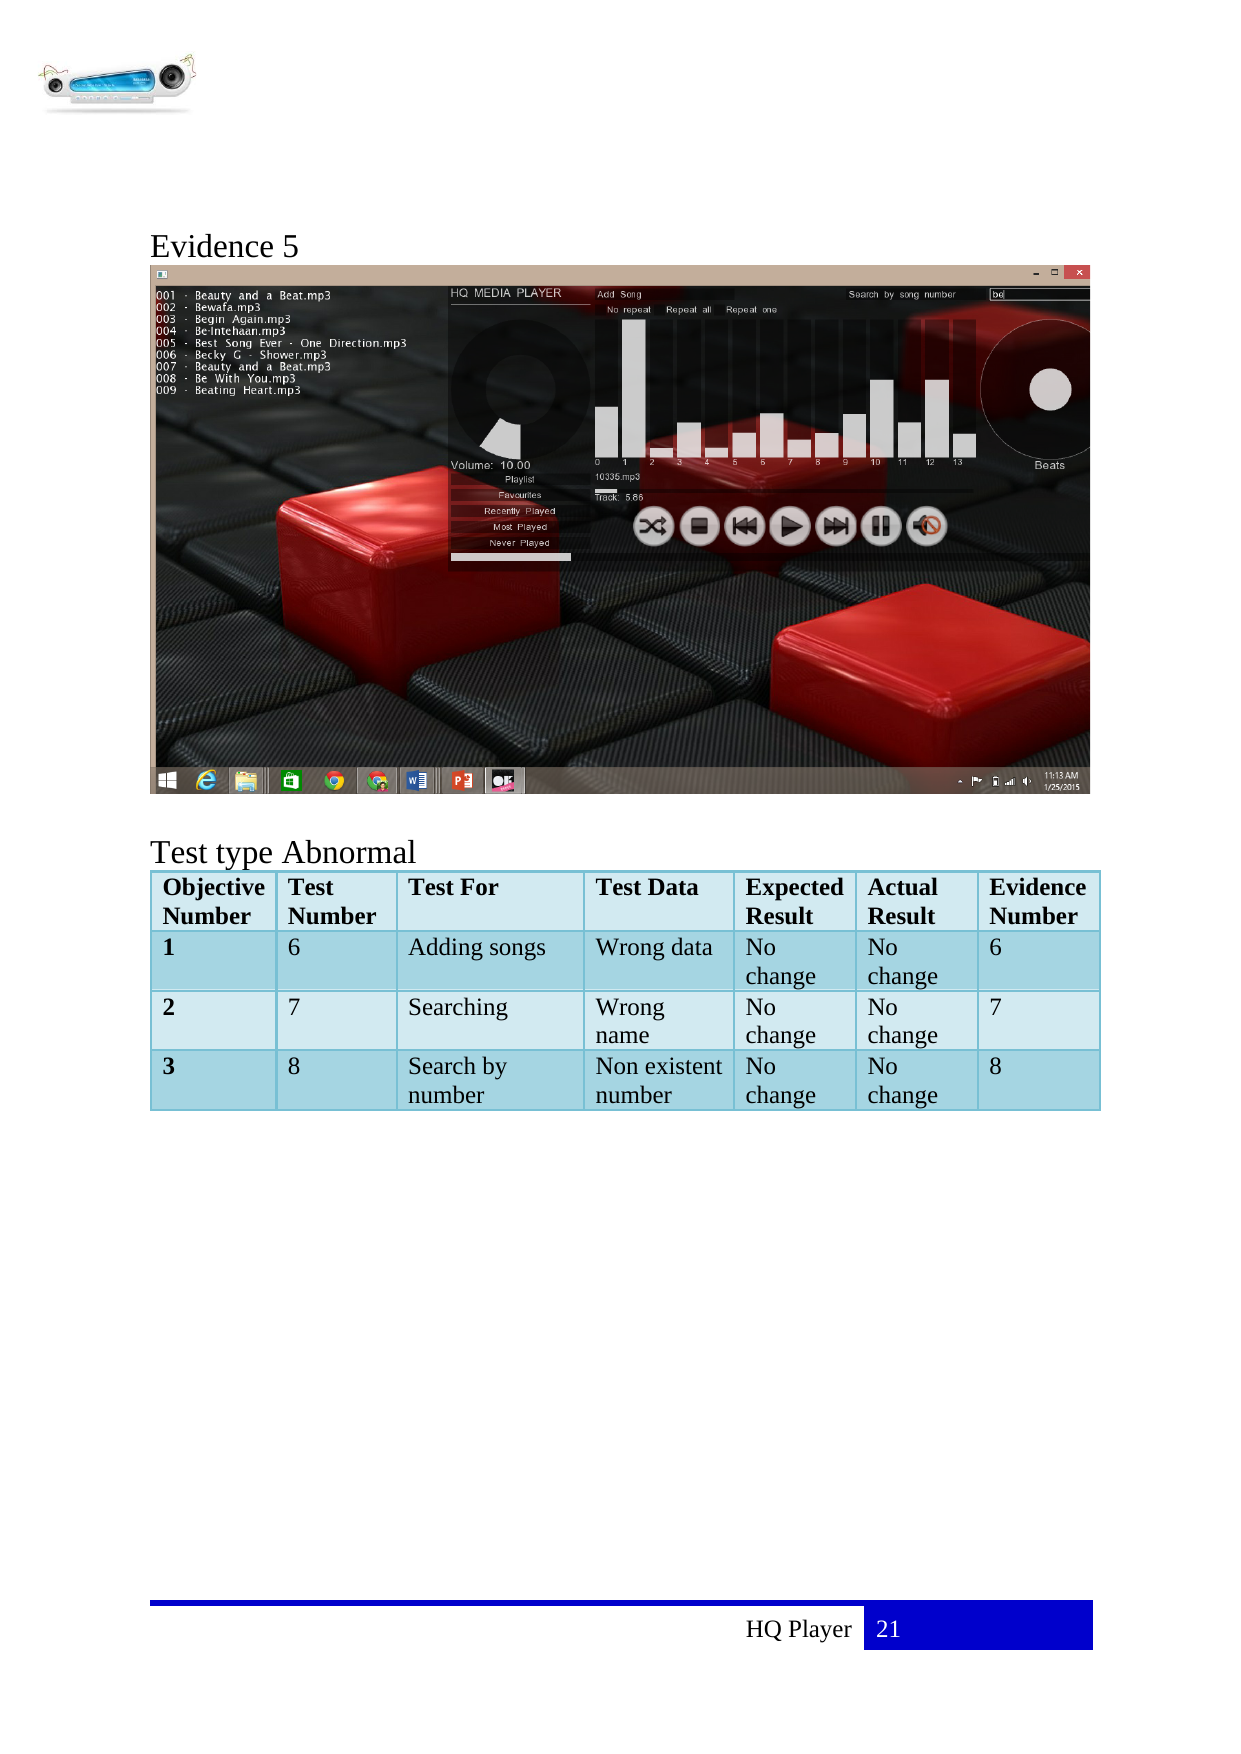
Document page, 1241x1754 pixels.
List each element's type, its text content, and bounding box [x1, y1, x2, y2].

table_cell No change [735, 932, 855, 989]
table_cell No change [857, 992, 977, 1049]
table_cell 3 [152, 1051, 275, 1109]
table_cell 6 [278, 932, 396, 989]
table_cell 8 [278, 1051, 396, 1109]
table_header Actual Result [857, 873, 977, 930]
table_cell 8 [979, 1051, 1099, 1109]
table_header Expected Result [735, 873, 855, 930]
table_cell 7 [979, 992, 1099, 1049]
table_cell Searching [398, 992, 583, 1049]
table_cell Search by number [398, 1051, 583, 1109]
table_cell No change [735, 1051, 855, 1109]
table_header Test Data [585, 873, 733, 930]
table_cell No change [735, 992, 855, 1049]
title Test type Abnormal [150, 832, 1090, 870]
table_cell 7 [278, 992, 396, 1049]
table_cell Adding songs [398, 932, 583, 989]
table_cell No change [857, 932, 977, 989]
table_cell Wrong data [585, 932, 733, 989]
table_cell 2 [152, 992, 275, 1049]
table_cell No change [857, 1051, 977, 1109]
table_cell Non existent number [585, 1051, 733, 1109]
table_header Test For [398, 873, 583, 930]
table_cell 6 [979, 932, 1099, 989]
table_cell Wrong name [585, 992, 733, 1049]
table_cell 1 [152, 932, 275, 989]
table_header Test Number [278, 873, 396, 930]
table_header Objective Number [152, 873, 275, 930]
picture [150, 265, 1091, 794]
table_header Evidence Number [979, 873, 1099, 930]
picture [37, 31, 197, 150]
title Evidence 5 [150, 227, 1090, 265]
